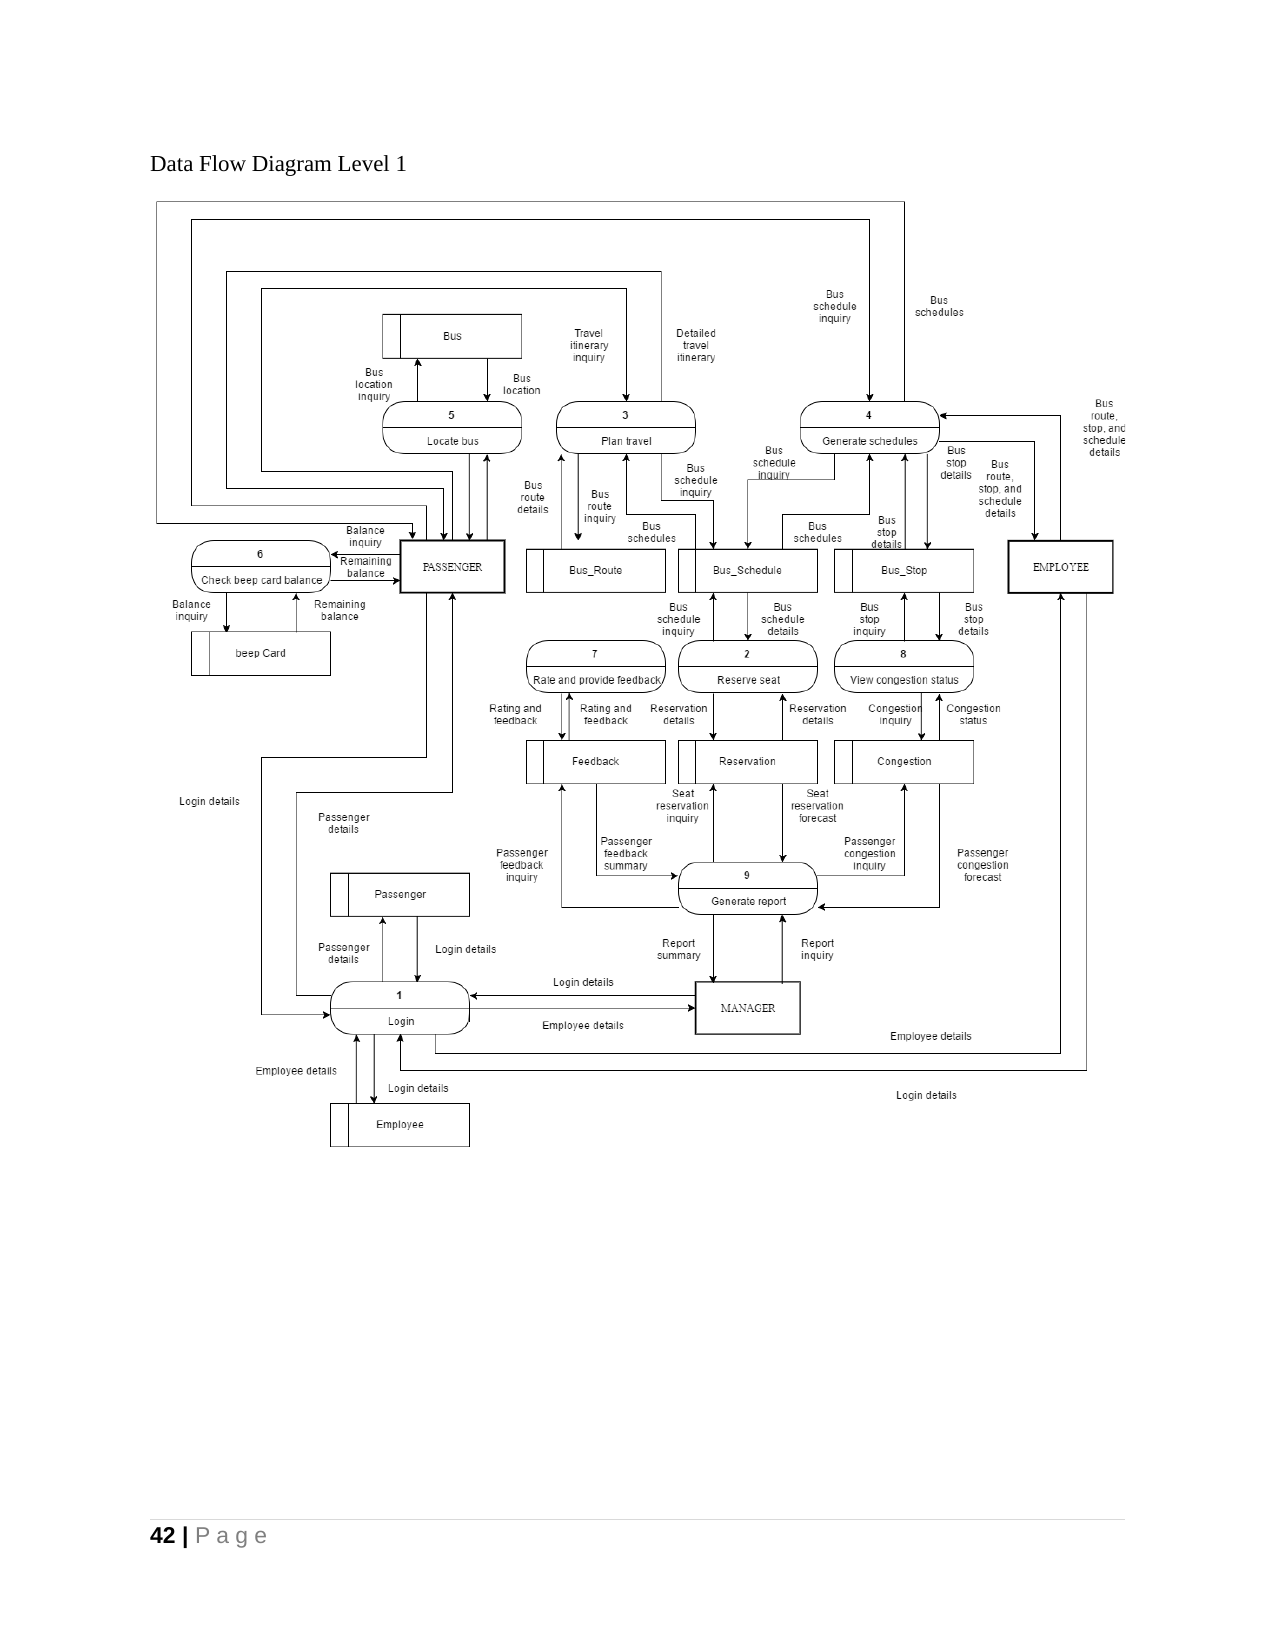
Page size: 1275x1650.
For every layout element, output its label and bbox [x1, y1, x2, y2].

picture [150, 195, 1125, 1147]
